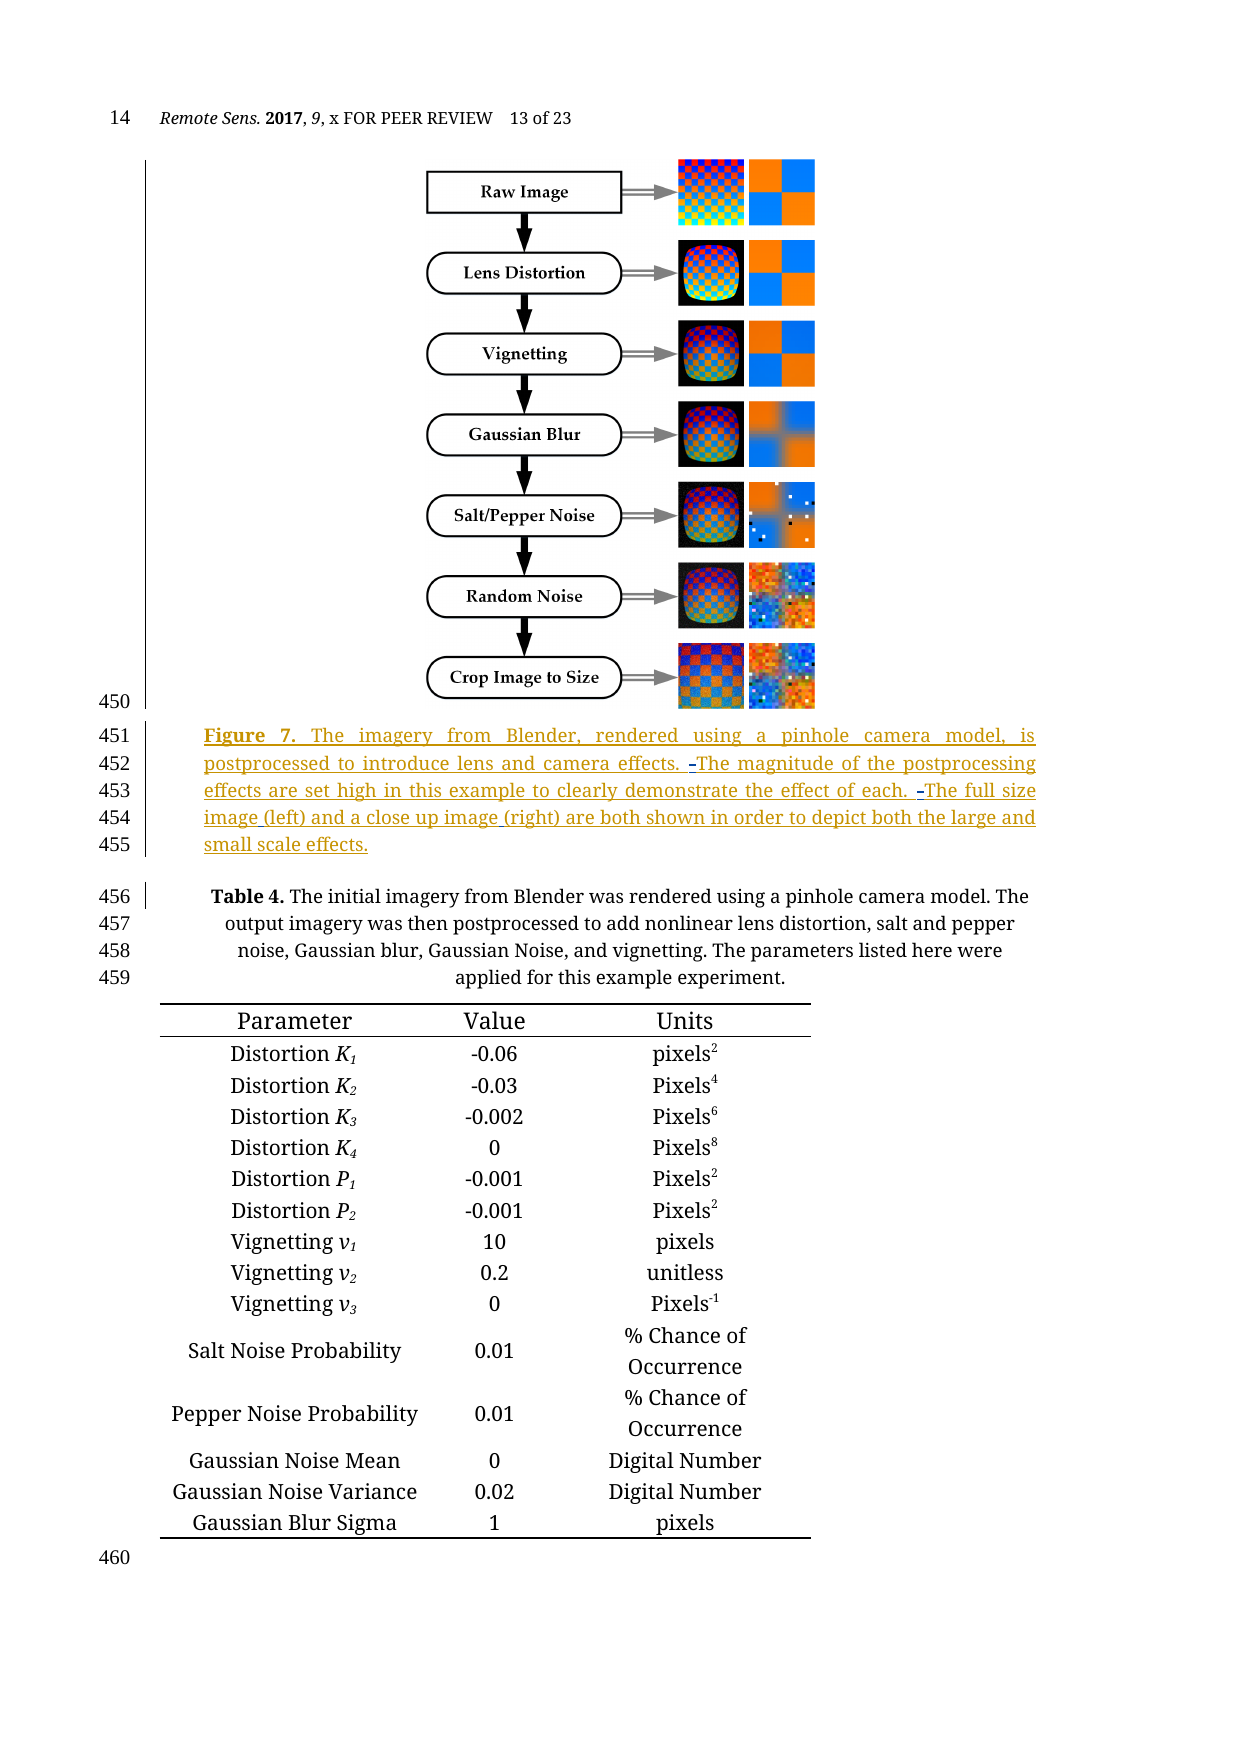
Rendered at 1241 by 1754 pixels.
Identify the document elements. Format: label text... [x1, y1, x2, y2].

table_cell Salt Noise Probability [160, 1318, 430, 1381]
table_cell Distortion K2 [160, 1068, 430, 1099]
table_cell 0 [430, 1131, 559, 1162]
table_cell Distortion K3 [160, 1099, 430, 1131]
table_cell Distortion P2 [160, 1193, 430, 1224]
table_cell 0 [430, 1443, 559, 1474]
table_cell Pixels-1 [559, 1287, 811, 1318]
table_cell Pixels6 [559, 1099, 811, 1131]
table_cell % Chance of Occurrence [559, 1318, 811, 1381]
table_cell Gaussian Noise Variance [160, 1474, 430, 1506]
table_cell -0.001 [430, 1193, 559, 1224]
table_cell Vignetting v1 [160, 1224, 430, 1256]
table_cell 0.01 [430, 1381, 559, 1443]
table_cell -0.002 [430, 1099, 559, 1131]
table_cell 10 [430, 1224, 559, 1256]
table_cell Distortion K1 [160, 1037, 430, 1068]
picture [425, 159, 815, 709]
table_cell 0 [430, 1287, 559, 1318]
table_cell Pixels2 [559, 1162, 811, 1193]
table_cell pixels2 [559, 1037, 811, 1068]
table_header Value [430, 1005, 559, 1036]
table_cell Pixels2 [559, 1193, 811, 1224]
table_cell Vignetting v2 [160, 1256, 430, 1287]
table_cell pixels [559, 1224, 811, 1256]
table_cell -0.06 [430, 1037, 559, 1068]
table_cell 0.02 [430, 1474, 559, 1506]
table_cell % Chance of Occurrence [559, 1381, 811, 1443]
table_cell Distortion P1 [160, 1162, 430, 1193]
table_cell Gaussian Blur Sigma [160, 1506, 430, 1537]
table_cell 1 [430, 1506, 559, 1537]
table_cell Pixels8 [559, 1131, 811, 1162]
table_cell Distortion K4 [160, 1131, 430, 1162]
table_cell Vignetting v3 [160, 1287, 430, 1318]
table_cell pixels [559, 1506, 811, 1537]
table_cell Pepper Noise Probability [160, 1381, 430, 1443]
table_cell unitless [559, 1256, 811, 1287]
table_cell Digital Number [559, 1474, 811, 1506]
table_cell Pixels4 [559, 1068, 811, 1099]
table_header Units [559, 1005, 811, 1036]
table_cell Gaussian Noise Mean [160, 1443, 430, 1474]
text Table 4. The initial imagery from Blender was rendered using a pinhole camera model. The output imagery was then postprocessed to add nonlinear lens distortion, salt and pepper noise, Gaussian blur, Gaussian Noise, and vignetting. The parameters listed here were applied for this example experiment. [204, 882, 1036, 990]
table_cell 0.01 [430, 1318, 559, 1381]
table_cell Digital Number [559, 1443, 811, 1474]
table_header Parameter [160, 1005, 430, 1036]
table_cell -0.001 [430, 1162, 559, 1193]
table_cell -0.03 [430, 1068, 559, 1099]
table_cell 0.2 [430, 1256, 559, 1287]
